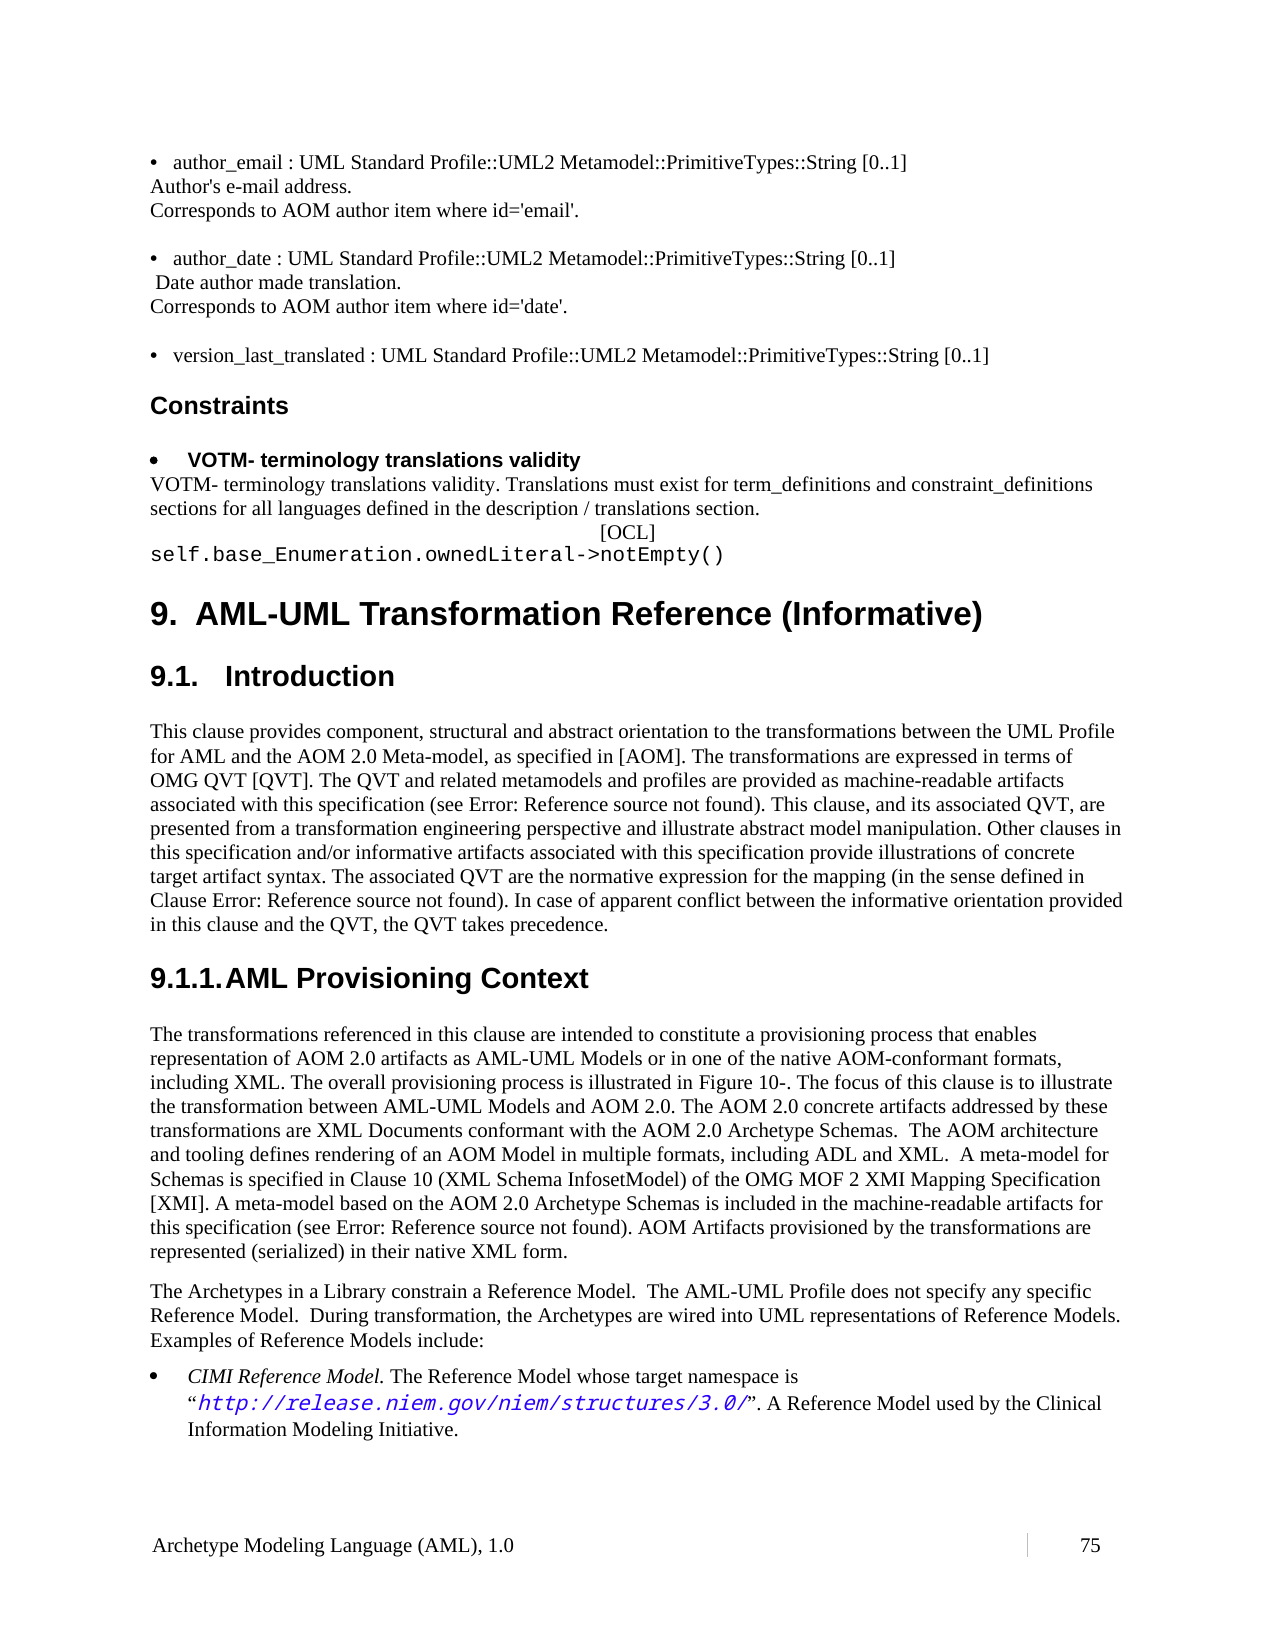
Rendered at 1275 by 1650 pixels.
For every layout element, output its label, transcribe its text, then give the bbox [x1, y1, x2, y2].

text • version_last_translated : UML Standard Profile::UML2 Metamodel::PrimitiveTypes::String [0..1] [150, 342, 1125, 367]
text [OCL] [525, 520, 1125, 544]
text VOTM- terminology translations validity. Translations must exist for term_definitions and constraint_definitions sections for all languages defined in the description / translations section. [150, 472, 1125, 520]
subtitle Introduction [150, 659, 1125, 692]
text Corresponds to AOM author item where id='email'. [150, 198, 1125, 222]
text The Archetypes in a Library constrain a Reference Model. The AML-UML Profile does not specify any specific Reference Model. During transformation, the Archetypes are wired into UML representations of Reference Models. Examples of Reference Models include: [150, 1279, 1125, 1352]
text Author's e-mail address. [150, 174, 1125, 198]
list VOTM- terminology translations validity [150, 448, 1125, 472]
subtitle AML-UML Transformation Reference (Informative) [150, 593, 1125, 632]
text Constraints [150, 391, 1125, 419]
text • author_email : UML Standard Profile::UML2 Metamodel::PrimitiveTypes::String [0..1] [150, 150, 1125, 174]
text Corresponds to AOM author item where id='date'. [150, 294, 1125, 318]
text • author_date : UML Standard Profile::UML2 Metamodel::PrimitiveTypes::String [0..1] [150, 246, 1125, 270]
text CIMI Reference Model. The Reference Model whose target namespace is “http://release.niem.gov/niem/structures/3.0/”. A Reference Model used by the Clinical Information Modeling Initiative. [150, 1364, 1125, 1441]
text self.base_Enumeration.ownedLiteral->notEmpty() [150, 544, 1125, 568]
text Date author made translation. [150, 270, 1125, 294]
subtitle AML Provisioning Context [150, 962, 1125, 995]
